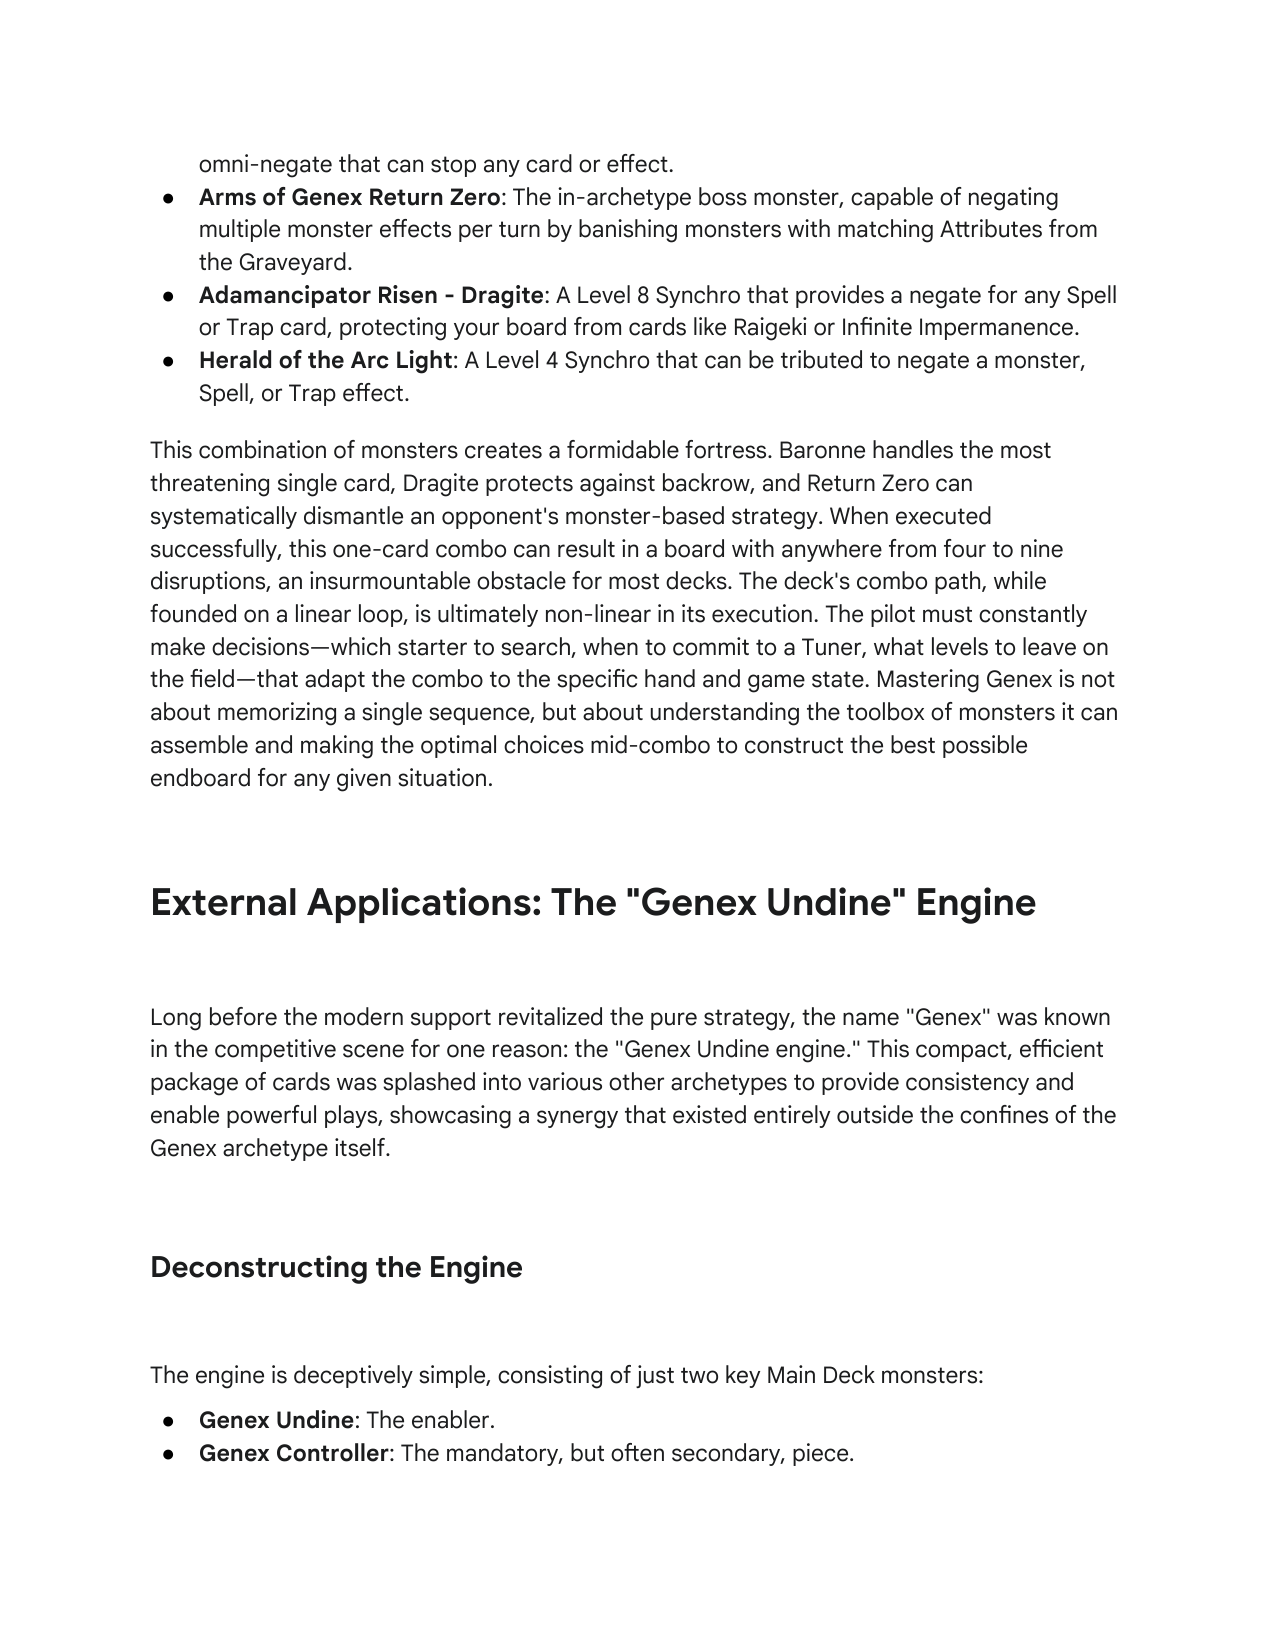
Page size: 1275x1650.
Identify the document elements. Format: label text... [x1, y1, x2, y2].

text Long before the modern support revitalized the pure strategy, the name "Genex" was known in the competitive scene for one reason: the "Genex Undine engine." This compact, efficient package of cards was splashed into various other archetypes to provide consistency and enable powerful plays, showcasing a synergy that existed entirely outside the confines of the Genex archetype itself. [150, 1003, 1125, 1162]
list Genex Undine: The enabler. [161, 1406, 1125, 1435]
subtitle Deconstructing the Engine [150, 1249, 1125, 1286]
list Adamancipator Risen - Dragite: A Level 8 Synchro that provides a negate for any Spell or Trap card, protecting your board from cards like Raigeki or Infinite Impermanence. [161, 281, 1125, 342]
text This combination of monsters creates a formidable fortress. Baronne handles the most threatening single card, Dragite protects against backrow, and Return Zero can systematically dismantle an opponent's monster-based strategy. When executed successfully, this one-card combo can result in a board with anywhere from four to nine disruptions, an insurmountable obstacle for most decks. The deck's combo path, while founded on a linear loop, is ultimately non-linear in its execution. The pilot must constantly make decisions—which starter to search, when to commit to a Tuner, what levels to leave on the field—that adapt the combo to the specific hand and game state. Mastering Genex is not about memorizing a single sequence, but about understanding the toolbox of monsters it can assemble and making the optimal choices mid-combo to construct the best possible endboard for any given situation. [150, 437, 1125, 792]
list Genex Controller: The mandatory, but often secondary, piece. [161, 1439, 1125, 1468]
subtitle External Applications: The "Genex Undine" Engine [150, 879, 1125, 926]
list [161, 150, 1125, 179]
text The engine is deceptively simple, consisting of just two key Main Deck monsters: [150, 1361, 1125, 1390]
list Herald of the Arc Light: A Level 4 Synchro that can be tributed to negate a monster, Spell, or Trap effect. [161, 346, 1125, 408]
list Arms of Genex Return Zero: The in-archetype boss monster, capable of negating multiple monster effects per turn by banishing monsters with matching Attributes from the Graveyard. [161, 183, 1125, 277]
